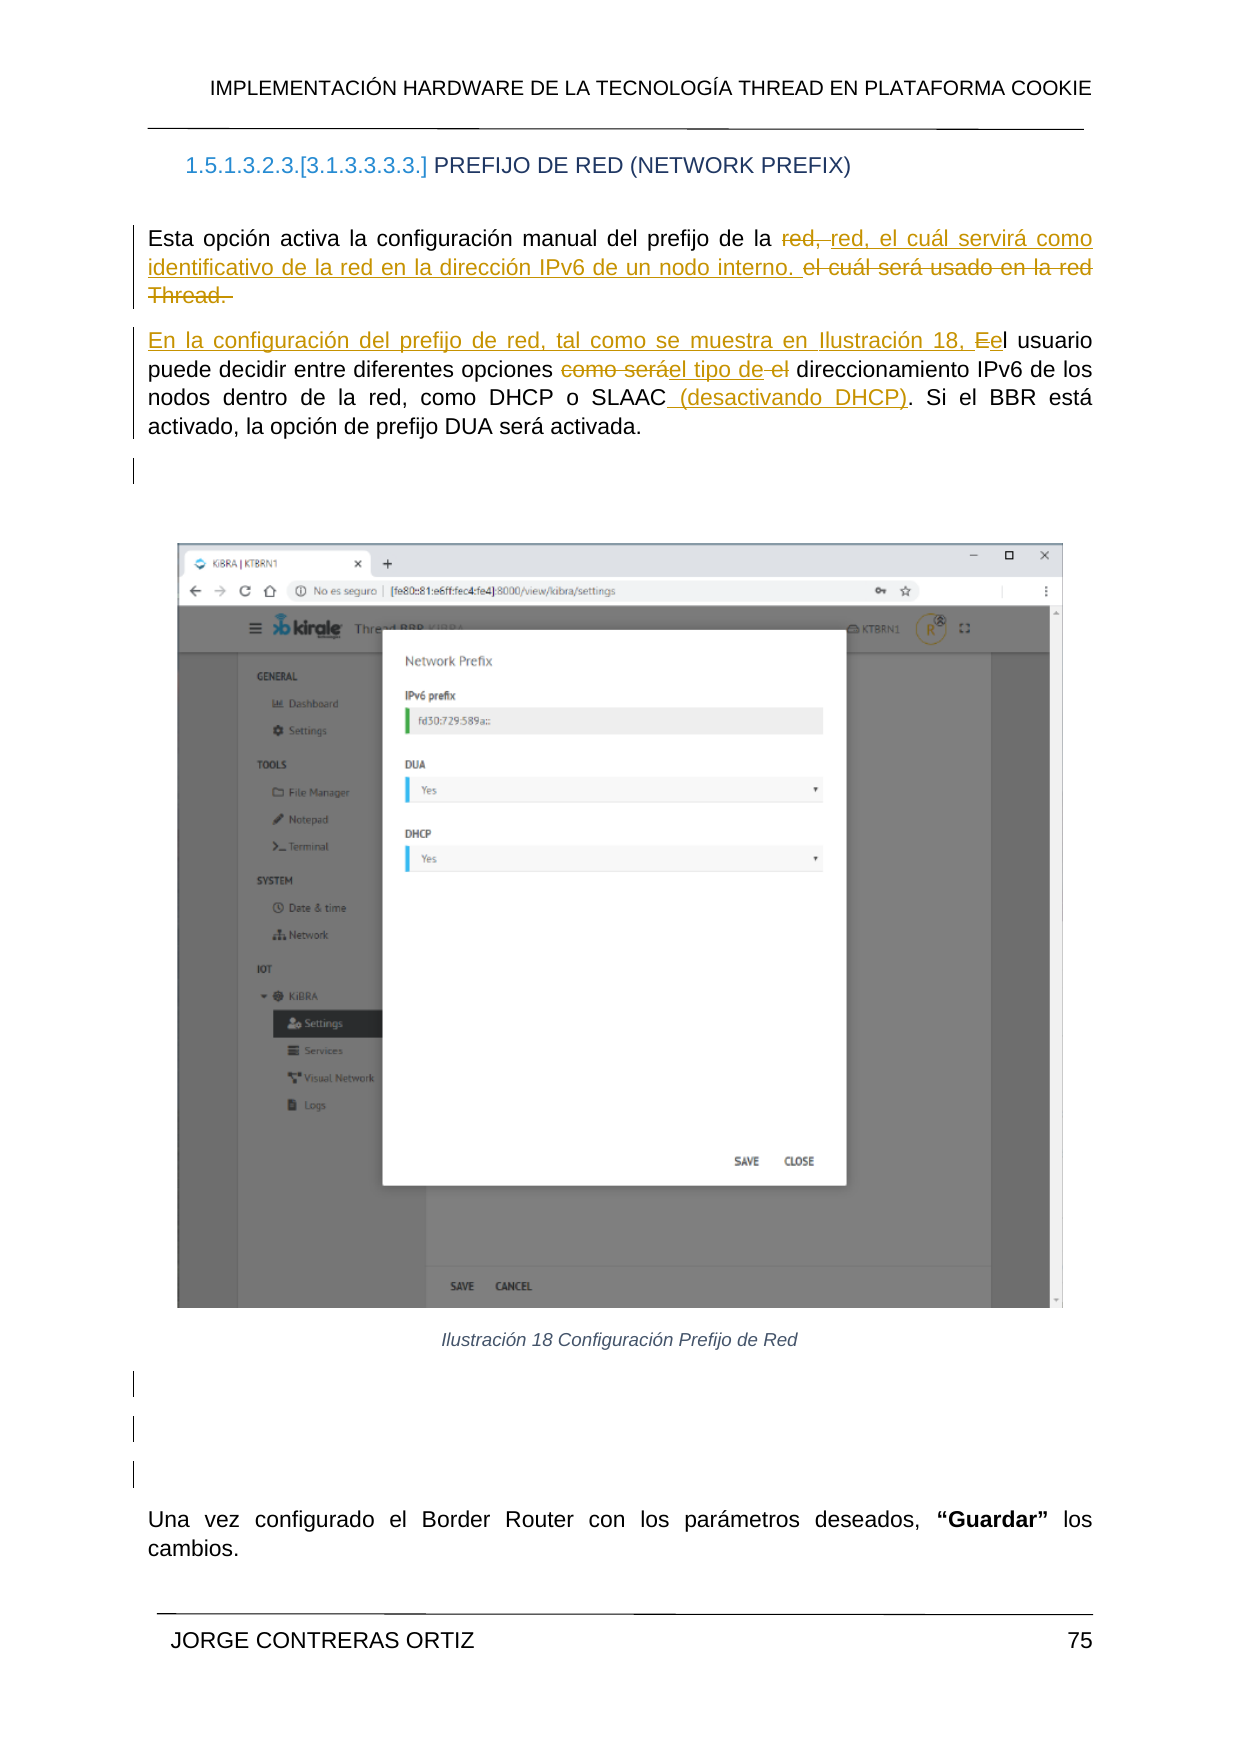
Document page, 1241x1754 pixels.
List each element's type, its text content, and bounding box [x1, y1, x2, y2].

picture [177, 543, 1063, 1308]
text Una vez configurado el Border Router con los parámetros deseados, “Guardar” los cambios. [148, 1506, 1092, 1561]
text Esta opción activa la configuración manual del prefijo de la [148, 225, 1092, 309]
subtitle PREFIJO DE RED (NETWORK PREFIX) [185, 152, 1092, 178]
text l usuario puede decidir entre diferentes opciones direccionamiento IPv6 de los nodos dentro de la red, como DHCP o SLAAC. Si el BBR está activado, la opción de prefijo DUA será activada. [148, 327, 1092, 439]
